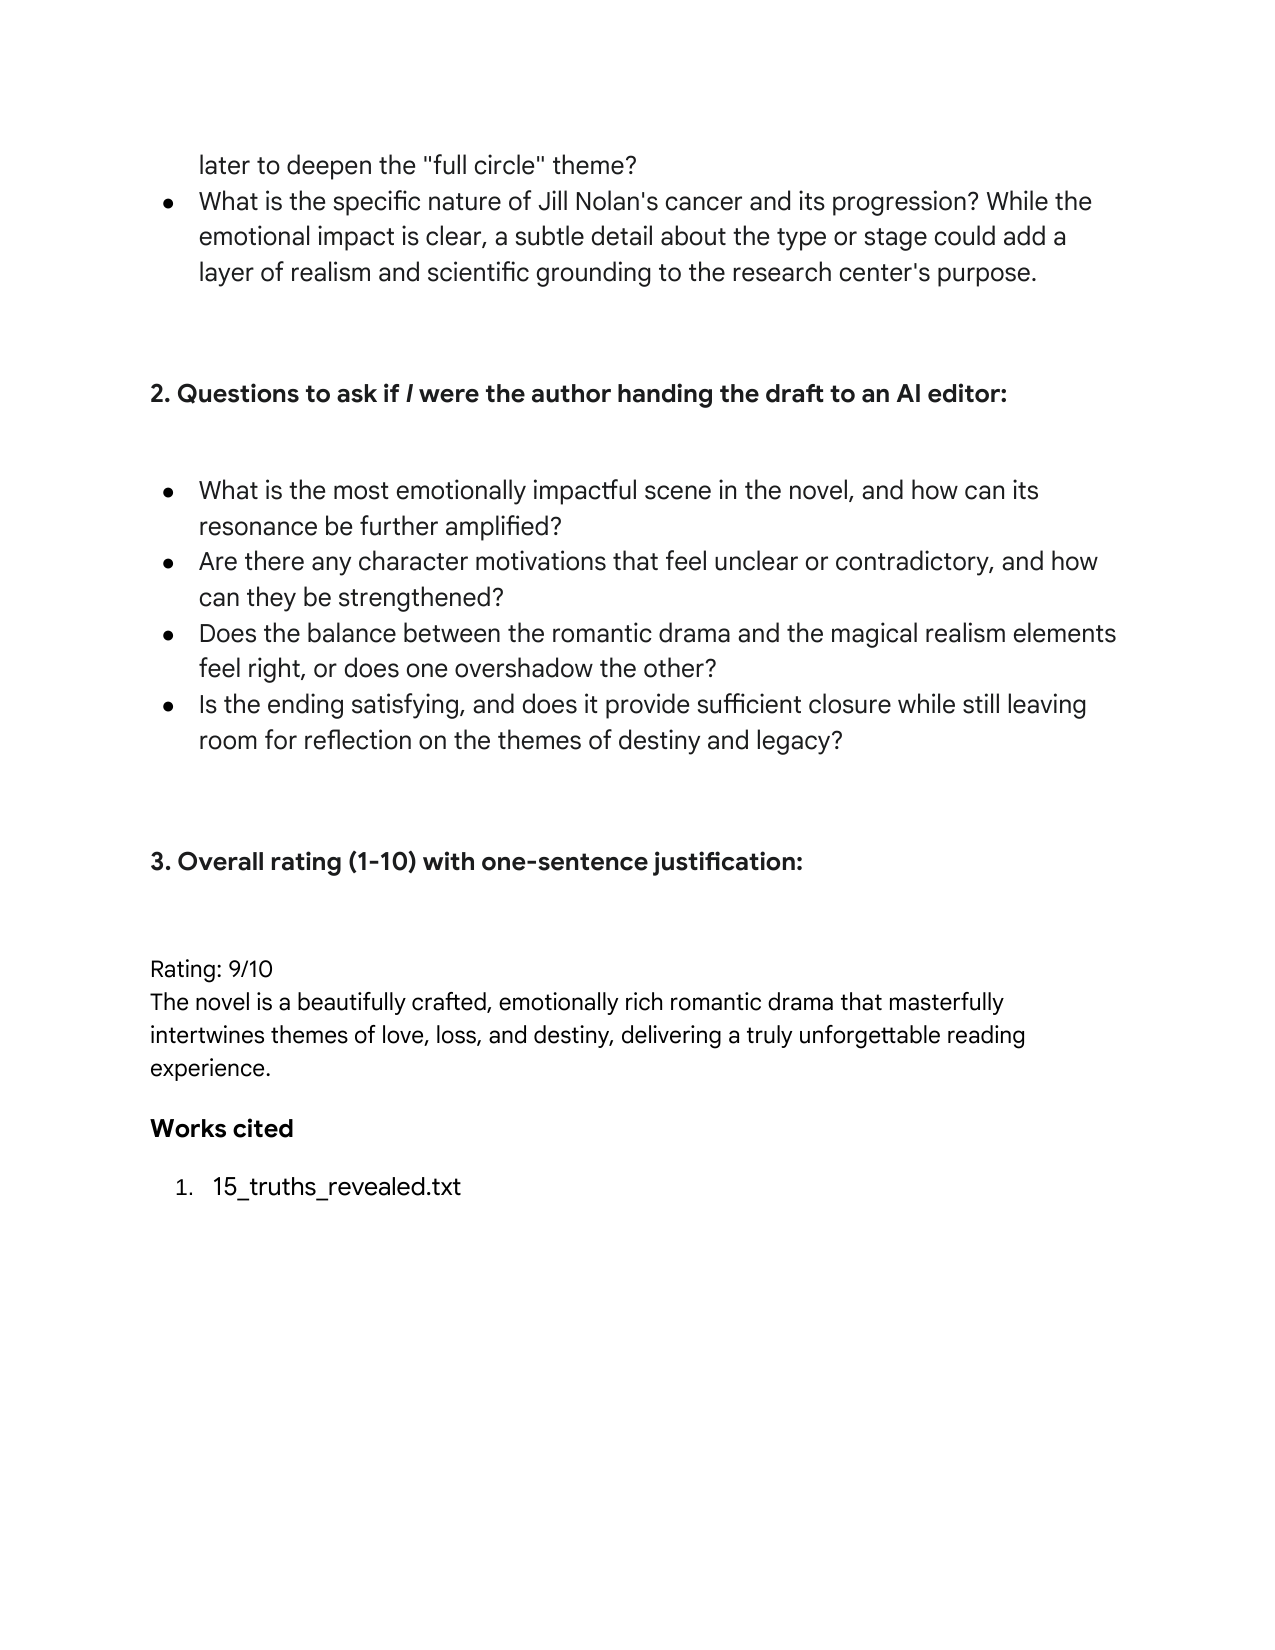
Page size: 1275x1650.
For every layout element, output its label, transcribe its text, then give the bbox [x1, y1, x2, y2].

text Rating: 9/10 [150, 956, 1125, 984]
subtitle 2. Questions to ask if I were the author handing the draft to an AI editor: [150, 379, 1125, 410]
subtitle 3. Overall rating (1-10) with one-sentence justification: [150, 847, 1125, 878]
list Is the ending satisfying, and does it provide sufficient closure while still leaving room for reflection on the themes of destiny and legacy? [161, 689, 1125, 757]
list Are there any character motivations that feel unclear or contradictory, and how can they be strengthened? [161, 547, 1125, 614]
list What is the specific nature of Jill Nolan's cancer and its progression? While the emotional impact is clear, a subtle detail about the type or stage could add a layer of realism and scientific grounding to the research center's purpose. [161, 186, 1125, 288]
list 15_truths_revealed.txt [175, 1171, 1125, 1202]
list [161, 150, 1125, 181]
text The novel is a beautifully crafted, emotionally rich romantic drama that masterfully intertwines themes of love, loss, and destiny, delivering a truly unforgettable reading experience. [150, 988, 1125, 1082]
list Does the balance between the romantic drama and the magical realism elements feel right, or does one overshadow the other? [161, 618, 1125, 685]
subtitle Works cited [150, 1113, 1125, 1144]
list What is the most emotionally impactful scene in the novel, and how can its resonance be further amplified? [161, 475, 1125, 542]
